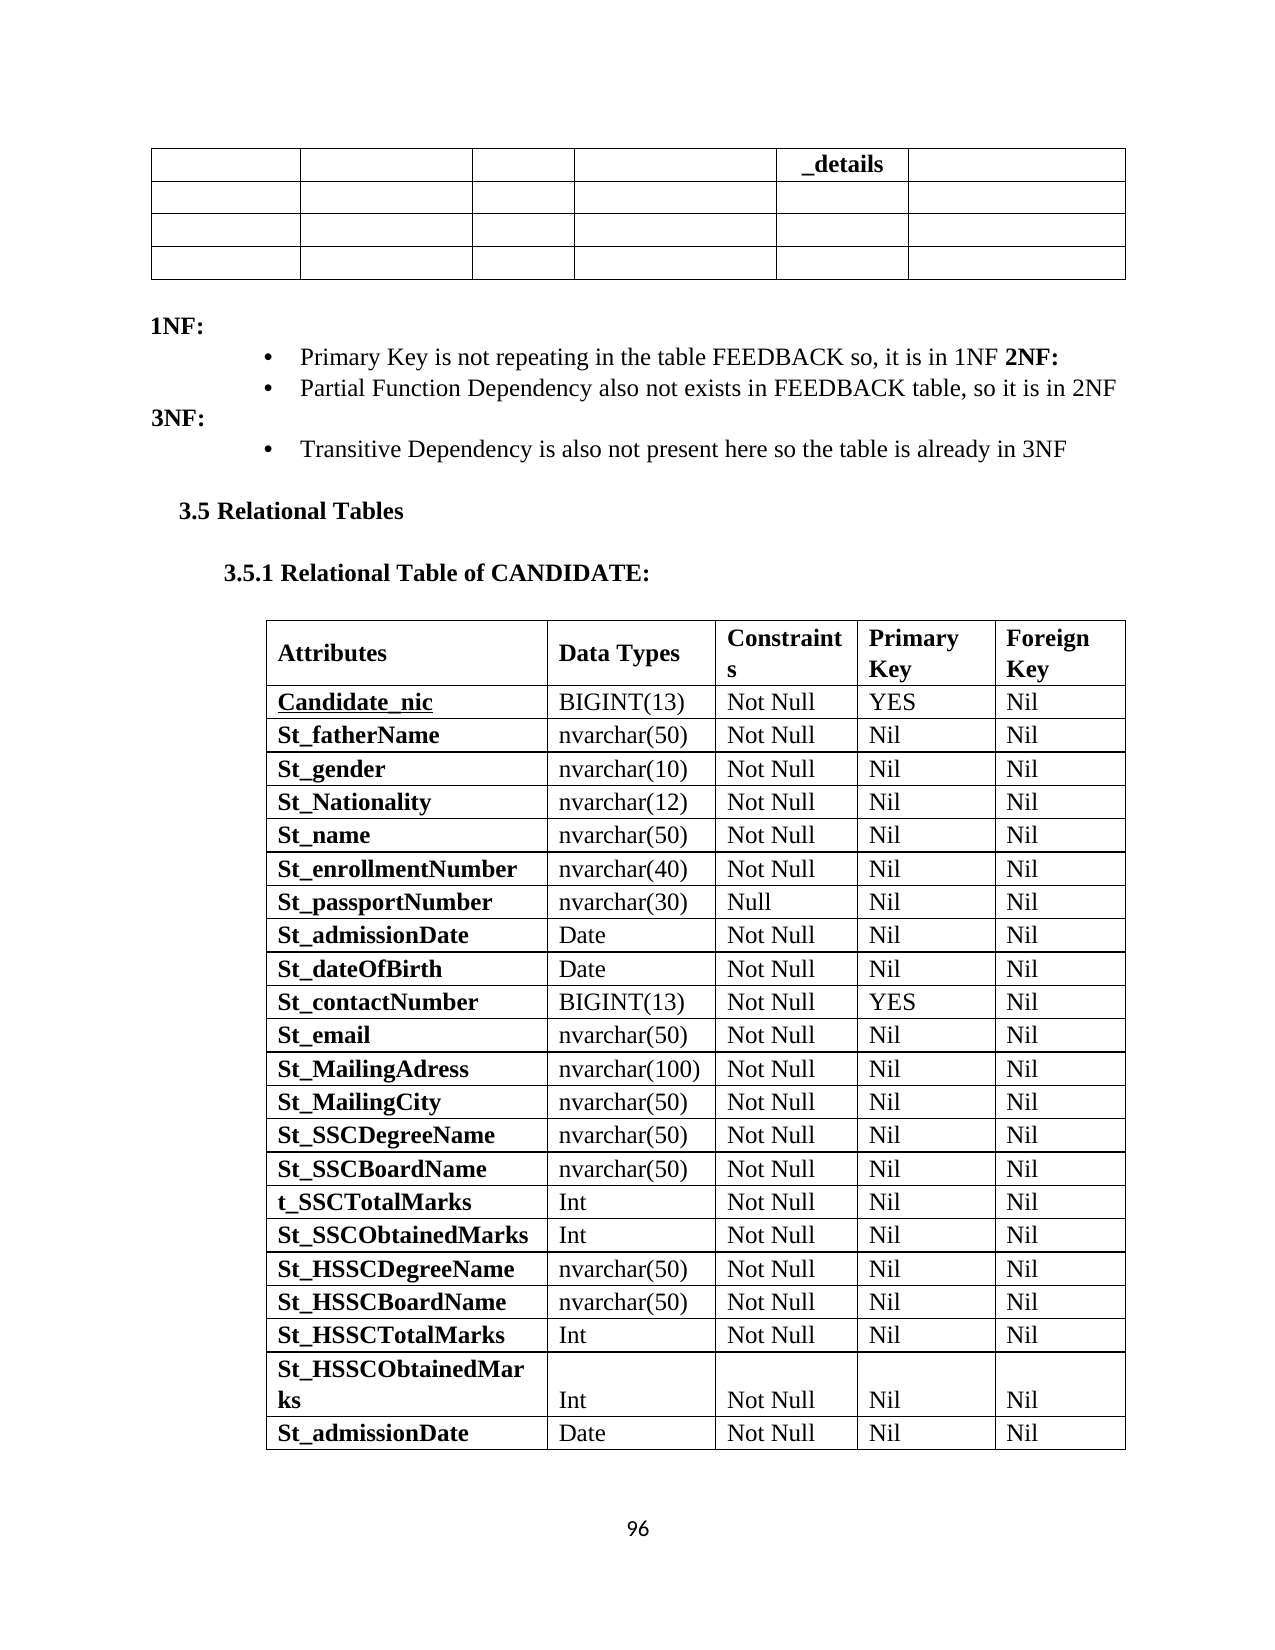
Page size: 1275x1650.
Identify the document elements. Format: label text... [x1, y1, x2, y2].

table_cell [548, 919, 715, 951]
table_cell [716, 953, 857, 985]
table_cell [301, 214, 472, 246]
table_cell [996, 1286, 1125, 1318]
text 1NF: [150, 311, 1130, 340]
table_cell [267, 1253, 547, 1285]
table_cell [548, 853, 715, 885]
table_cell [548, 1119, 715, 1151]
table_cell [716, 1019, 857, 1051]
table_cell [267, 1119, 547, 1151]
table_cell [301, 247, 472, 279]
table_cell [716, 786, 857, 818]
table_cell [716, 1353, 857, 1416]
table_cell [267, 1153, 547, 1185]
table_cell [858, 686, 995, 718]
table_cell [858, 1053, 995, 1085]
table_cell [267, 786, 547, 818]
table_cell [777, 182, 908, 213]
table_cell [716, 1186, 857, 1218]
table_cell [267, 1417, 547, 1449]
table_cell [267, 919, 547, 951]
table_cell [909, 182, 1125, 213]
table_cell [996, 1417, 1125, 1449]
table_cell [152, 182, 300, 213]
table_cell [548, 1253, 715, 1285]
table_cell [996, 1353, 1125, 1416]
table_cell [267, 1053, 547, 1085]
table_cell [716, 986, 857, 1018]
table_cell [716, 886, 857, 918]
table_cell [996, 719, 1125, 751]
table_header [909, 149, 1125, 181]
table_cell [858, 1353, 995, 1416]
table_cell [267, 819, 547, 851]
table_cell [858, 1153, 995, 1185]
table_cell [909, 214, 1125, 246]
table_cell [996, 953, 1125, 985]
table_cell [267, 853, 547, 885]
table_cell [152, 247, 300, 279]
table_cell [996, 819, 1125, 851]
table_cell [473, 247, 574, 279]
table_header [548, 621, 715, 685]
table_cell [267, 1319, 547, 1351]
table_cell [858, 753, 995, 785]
list Primary Key is not repeating in the table FEEDBACK so, it is in 1NF 2NF: [151, 342, 1118, 371]
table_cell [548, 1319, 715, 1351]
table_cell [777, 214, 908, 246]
list Transitive Dependency is also not present here so the table is already in 3NF [151, 434, 1118, 463]
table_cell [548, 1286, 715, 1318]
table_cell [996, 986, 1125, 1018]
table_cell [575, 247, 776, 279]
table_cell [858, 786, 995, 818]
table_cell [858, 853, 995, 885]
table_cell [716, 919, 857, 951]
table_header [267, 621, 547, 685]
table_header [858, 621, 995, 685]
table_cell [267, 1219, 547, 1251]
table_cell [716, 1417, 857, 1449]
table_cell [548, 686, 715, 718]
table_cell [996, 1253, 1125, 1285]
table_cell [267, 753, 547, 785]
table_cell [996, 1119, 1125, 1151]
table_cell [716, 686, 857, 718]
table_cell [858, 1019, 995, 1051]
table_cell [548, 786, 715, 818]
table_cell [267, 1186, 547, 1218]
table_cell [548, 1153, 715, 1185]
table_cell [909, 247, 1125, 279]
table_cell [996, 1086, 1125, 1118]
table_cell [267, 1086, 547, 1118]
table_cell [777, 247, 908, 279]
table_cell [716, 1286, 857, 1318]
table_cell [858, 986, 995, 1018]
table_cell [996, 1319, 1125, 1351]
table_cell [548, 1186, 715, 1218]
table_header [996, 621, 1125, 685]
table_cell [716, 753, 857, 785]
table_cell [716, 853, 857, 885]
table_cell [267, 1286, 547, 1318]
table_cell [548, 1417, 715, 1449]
text 3.5.1 Relational Table of CANDIDATE: [223, 558, 1130, 587]
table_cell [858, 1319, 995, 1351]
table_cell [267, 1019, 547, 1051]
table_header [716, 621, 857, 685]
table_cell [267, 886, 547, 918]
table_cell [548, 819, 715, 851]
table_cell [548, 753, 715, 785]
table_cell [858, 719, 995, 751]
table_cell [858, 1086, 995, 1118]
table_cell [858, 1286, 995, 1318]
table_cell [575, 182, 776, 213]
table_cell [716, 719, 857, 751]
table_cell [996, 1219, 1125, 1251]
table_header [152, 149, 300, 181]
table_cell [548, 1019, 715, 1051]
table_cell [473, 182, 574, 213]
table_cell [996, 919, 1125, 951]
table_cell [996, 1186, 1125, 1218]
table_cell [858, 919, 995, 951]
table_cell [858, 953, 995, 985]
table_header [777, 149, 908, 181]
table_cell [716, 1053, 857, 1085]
list Partial Function Dependency also not exists in FEEDBACK table, so it is in 2NF 3NF: [151, 373, 1118, 432]
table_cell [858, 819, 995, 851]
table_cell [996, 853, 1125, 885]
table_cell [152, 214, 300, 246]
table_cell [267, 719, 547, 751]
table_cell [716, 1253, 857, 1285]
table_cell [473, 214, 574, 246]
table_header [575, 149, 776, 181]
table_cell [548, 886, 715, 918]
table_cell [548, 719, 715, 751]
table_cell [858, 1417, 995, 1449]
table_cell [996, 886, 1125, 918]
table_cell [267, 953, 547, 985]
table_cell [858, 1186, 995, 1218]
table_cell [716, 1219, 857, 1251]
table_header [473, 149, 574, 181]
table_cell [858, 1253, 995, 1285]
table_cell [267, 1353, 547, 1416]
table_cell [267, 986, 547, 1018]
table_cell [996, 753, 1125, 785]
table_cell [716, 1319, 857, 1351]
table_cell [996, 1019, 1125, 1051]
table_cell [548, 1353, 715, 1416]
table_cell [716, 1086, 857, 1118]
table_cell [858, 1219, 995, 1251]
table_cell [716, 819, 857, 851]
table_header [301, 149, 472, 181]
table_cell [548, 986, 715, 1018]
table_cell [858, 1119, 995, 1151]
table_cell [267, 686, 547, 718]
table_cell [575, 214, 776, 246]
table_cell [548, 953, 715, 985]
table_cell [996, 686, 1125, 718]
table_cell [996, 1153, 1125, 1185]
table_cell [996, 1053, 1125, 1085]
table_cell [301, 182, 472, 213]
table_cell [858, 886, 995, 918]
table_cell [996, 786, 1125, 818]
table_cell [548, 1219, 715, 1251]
subtitle 3.5 Relational Tables [178, 496, 1130, 525]
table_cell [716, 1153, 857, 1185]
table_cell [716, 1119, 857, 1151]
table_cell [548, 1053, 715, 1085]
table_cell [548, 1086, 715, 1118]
